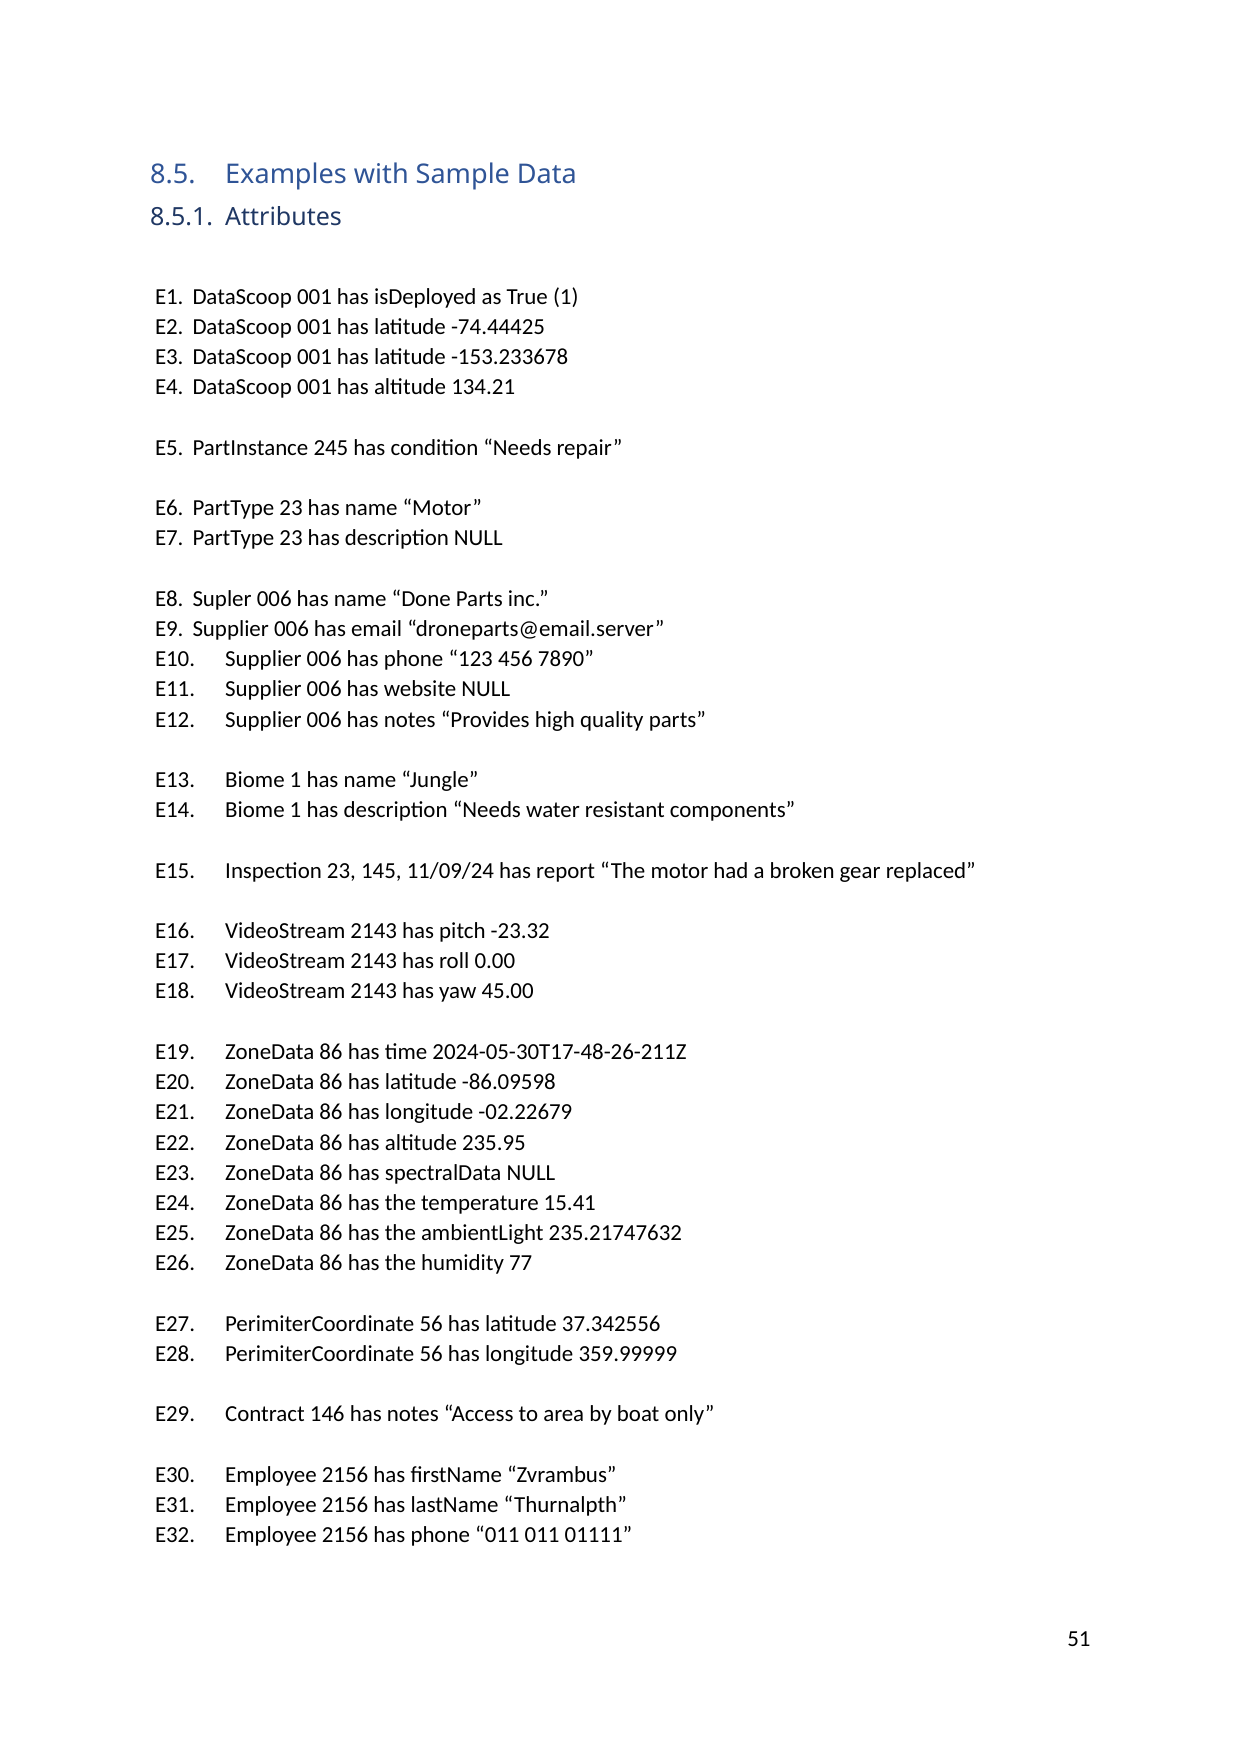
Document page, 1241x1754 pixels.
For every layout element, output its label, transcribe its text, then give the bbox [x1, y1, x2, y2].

list ZoneData 86 has latitude -86.09598 [155, 1067, 1090, 1095]
list Employee 2156 has phone “011 011 01111” [155, 1520, 1090, 1548]
list DataScoop 001 has latitude -74.44425 [155, 312, 1090, 340]
list VideoStream 2143 has pitch -23.32 [155, 916, 1090, 944]
list ZoneData 86 has longitude -02.22679 [155, 1097, 1090, 1125]
list Employee 2156 has firstName “Zvrambus” [155, 1460, 1090, 1488]
subtitle Attributes [150, 198, 1090, 232]
list PartInstance 245 has condition “Needs repair” [155, 433, 1090, 491]
list Supplier 006 has notes “Provides high quality parts” [155, 705, 1090, 763]
list Biome 1 has name “Jungle” [155, 765, 1090, 793]
list DataScoop 001 has isDeployed as True (1) [155, 282, 1090, 310]
list Biome 1 has description “Needs water resistant components” [155, 795, 1090, 853]
list ZoneData 86 has the temperature 15.41 [155, 1188, 1090, 1216]
list VideoStream 2143 has roll 0.00 [155, 946, 1090, 974]
list PerimiterCoordinate 56 has latitude 37.342556 [155, 1309, 1090, 1337]
list DataScoop 001 has latitude -153.233678 [155, 342, 1090, 370]
list Supler 006 has name “Done Parts inc.” [155, 584, 1090, 612]
list VideoStream 2143 has yaw 45.00 [155, 977, 1090, 1035]
list DataScoop 001 has altitude 134.21 [155, 372, 1090, 431]
list Supplier 006 has phone “123 456 7890” [155, 644, 1090, 672]
list PerimiterCoordinate 56 has longitude 359.99999 [155, 1339, 1090, 1397]
list Supplier 006 has website NULL [155, 674, 1090, 702]
subtitle Examples with Sample Data [150, 154, 1090, 191]
list ZoneData 86 has the humidity 77 [155, 1248, 1090, 1307]
list Inspection 23, 145, 11/09/24 has report “The motor had a broken gear replaced” [155, 856, 1090, 914]
list ZoneData 86 has the ambientLight 235.21747632 [155, 1218, 1090, 1246]
list ZoneData 86 has time 2024-05-30T17-48-26-211Z [155, 1037, 1090, 1065]
list PartType 23 has description NULL [155, 523, 1090, 582]
list PartType 23 has name “Motor” [155, 493, 1090, 521]
list Supplier 006 has email “droneparts@email.server” [155, 614, 1090, 642]
list ZoneData 86 has altitude 235.95 [155, 1128, 1090, 1156]
list Contract 146 has notes “Access to area by boat only” [155, 1399, 1090, 1458]
list ZoneData 86 has spectralData NULL [155, 1158, 1090, 1186]
list Employee 2156 has lastName “Thurnalpth” [155, 1490, 1090, 1518]
